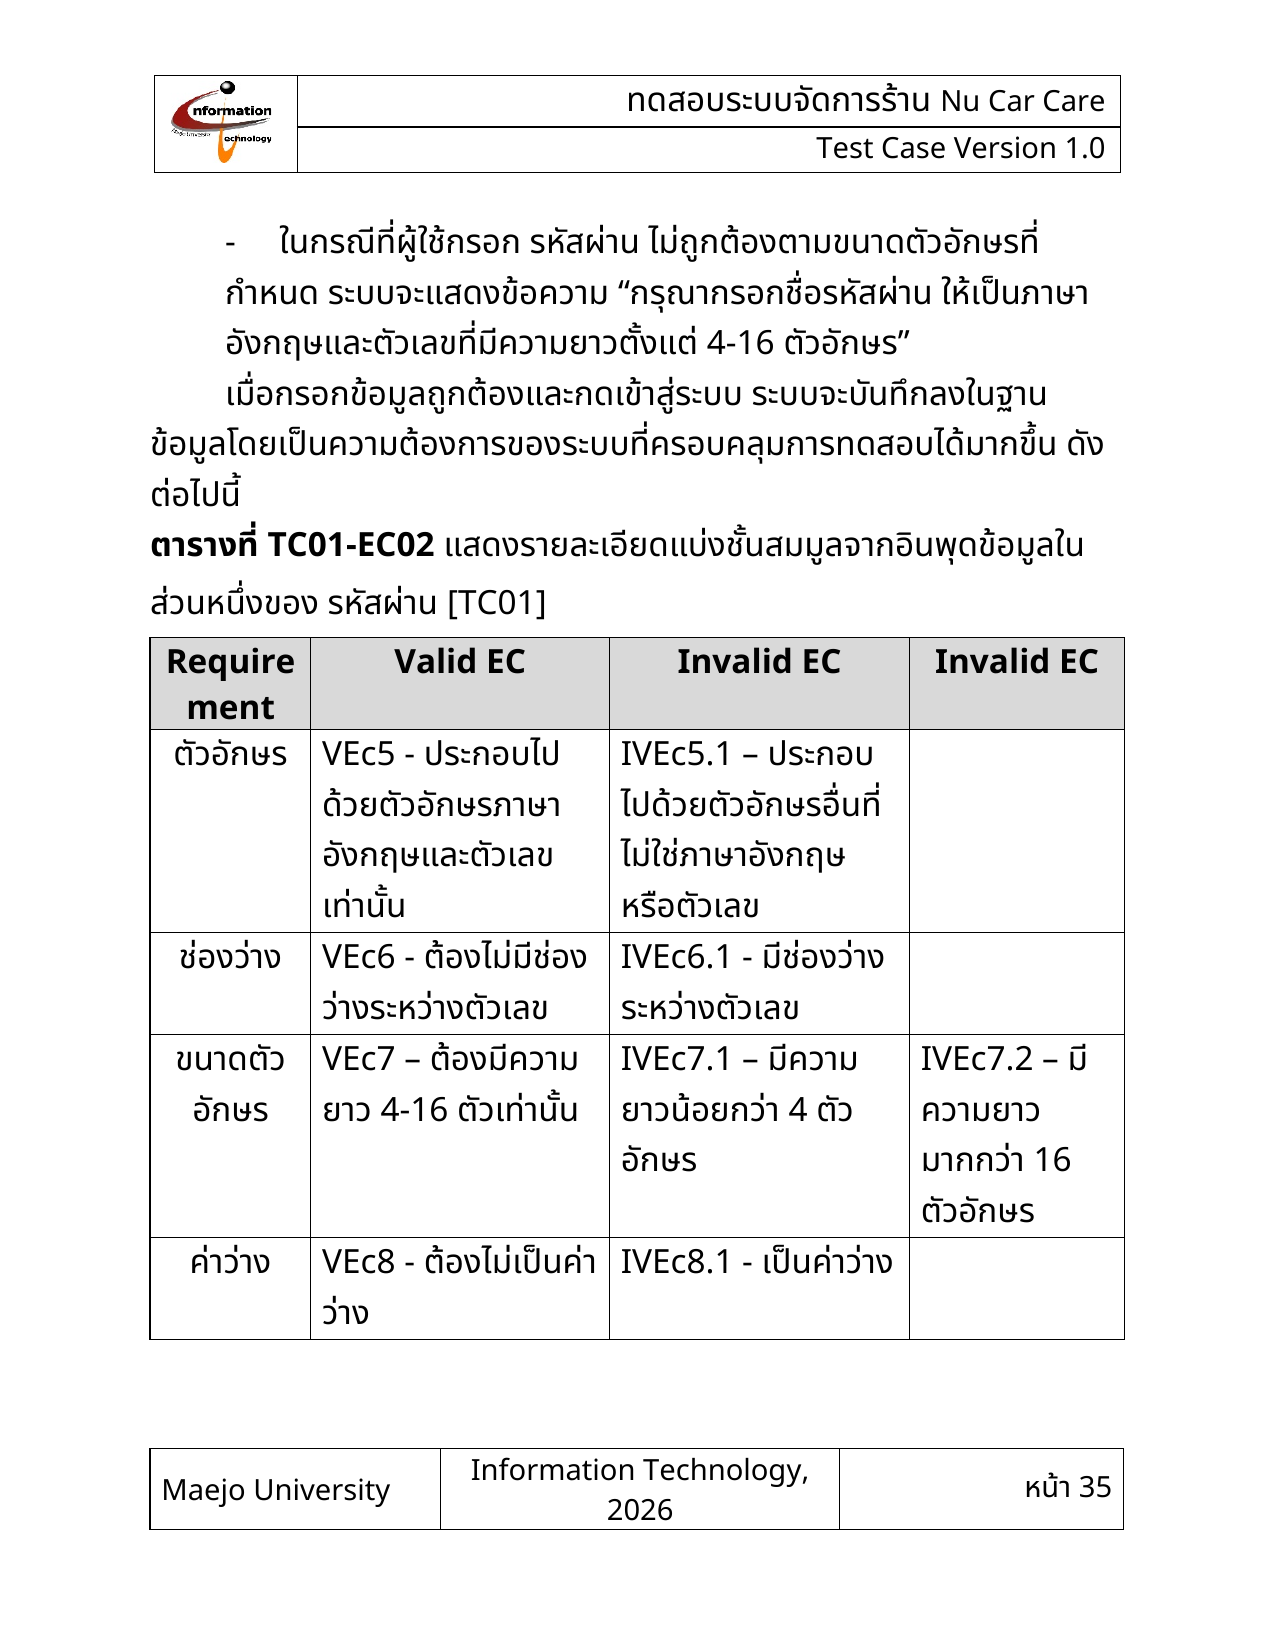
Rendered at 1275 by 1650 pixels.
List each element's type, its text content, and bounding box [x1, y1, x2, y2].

table_header Requirement [151, 638, 310, 729]
table_cell VEc5 - ประกอบไปด้วยตัวอักษรภาษาอังกฤษและตัวเลขเท่านั้น [311, 730, 609, 932]
table_cell IVEc5.1 – ประกอบไปด้วยตัวอักษรอื่นที่ไม่ใช่ภาษาอังกฤษหรือตัวเลข [610, 730, 909, 932]
table_cell ค่าว่าง [151, 1238, 310, 1339]
table_cell [910, 1238, 1124, 1339]
table_header Invalid EC [610, 638, 909, 729]
table_cell VEc8 - ต้องไม่เป็นค่าว่าง [311, 1238, 609, 1339]
table_header Valid EC [311, 638, 609, 729]
table_cell [910, 933, 1124, 1034]
text เมื่อกรอกข้อมูลถูกต้องและกดเข้าสู่ระบบ ระบบจะบันทึกลงในฐานข้อมูลโดยเป็นความต้องการของระบบที่ครอบคลุมการทดสอบได้มากขึ้น ดังต่อไปนี้ [150, 370, 1125, 521]
table_cell VEc7 – ต้องมีความยาว 4-16 ตัวเท่านั้น [311, 1035, 609, 1237]
text - ในกรณีที่ผู้ใช้กรอก รหัสผ่าน ไม่ถูกต้องตามขนาดตัวอักษรที่กำหนด ระบบจะแสดงข้อความ “กรุณากรอกชื่อรหัสผ่าน ให้เป็นภาษาอังกฤษและตัวเลขที่มีความยาวตั้งแต่ 4-16 ตัวอักษร” [225, 218, 1125, 370]
table_cell [910, 730, 1124, 932]
table_header Invalid EC [910, 638, 1124, 729]
table_cell ขนาดตัวอักษร [151, 1035, 310, 1237]
table_cell IVEc7.1 – มีความยาวน้อยกว่า 4 ตัวอักษร [610, 1035, 909, 1237]
table_cell ช่องว่าง [151, 933, 310, 1034]
text ตารางที่ TC01-EC02 แสดงรายละเอียดแบ่งชั้นสมมูลจากอินพุดข้อมูลในส่วนหนึ่งของ รหัสผ่าน [TC01] [150, 521, 1125, 630]
table_cell IVEc8.1 - เป็นค่าว่าง [610, 1238, 909, 1339]
table_cell VEc6 - ต้องไม่มีช่องว่างระหว่างตัวเลข [311, 933, 609, 1034]
picture [170, 81, 272, 163]
table_cell IVEc7.2 – มีความยาวมากกว่า 16 ตัวอักษร [910, 1035, 1124, 1237]
table_cell ตัวอักษร [151, 730, 310, 932]
table_cell IVEc6.1 - มีช่องว่างระหว่างตัวเลข [610, 933, 909, 1034]
